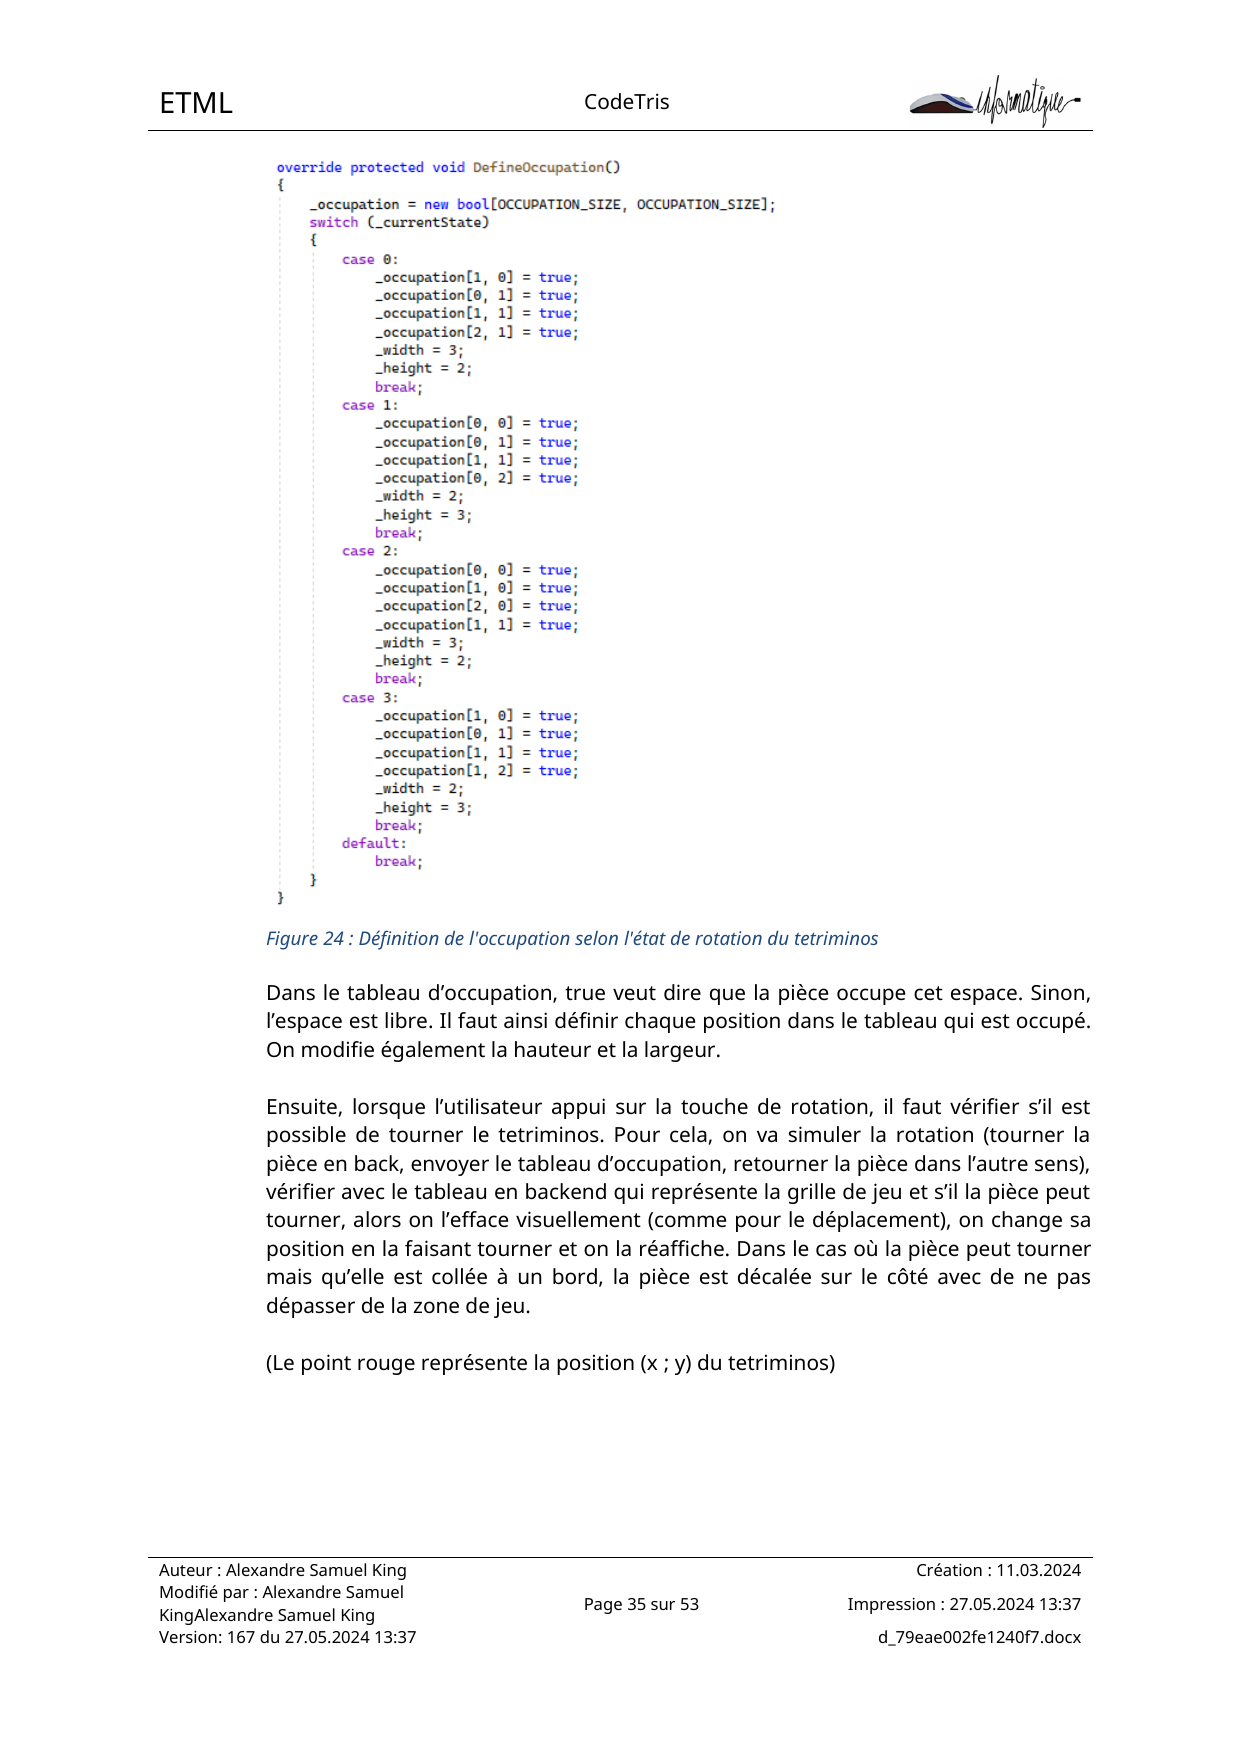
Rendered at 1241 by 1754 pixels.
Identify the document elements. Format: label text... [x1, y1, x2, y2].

picture [265, 159, 784, 915]
text Dans le tableau d’occupation, true veut dire que la pièce occupe cet espace. Sinon, l’espace est libre. Il faut ainsi définir chaque position dans le tableau qui est occupé. On modifie également la hauteur et la largeur. [266, 978, 1092, 1063]
text (Le point rouge représente la position (x ; y) du tetriminos) [266, 1348, 1092, 1376]
text Ensuite, lorsque l’utilisateur appui sur la touche de rotation, il faut vérifier s’il est possible de tourner le tetriminos. Pour cela, on va simuler la rotation (tourner la pièce en back, envoyer le tableau d’occupation, retourner la pièce dans l’autre sens), vérifier avec le tableau en backend qui représente la grille de jeu et s’il la pièce peut tourner, alors on l’efface visuellement (comme pour le déplacement), on change sa position en la faisant tourner et on la réaffiche. Dans le cas où la pièce peut tourner mais qu’elle est collée à un bord, la pièce est décalée sur le côté avec de ne pas dépasser de la zone de jeu. [266, 1092, 1092, 1319]
picture [909, 75, 1082, 128]
